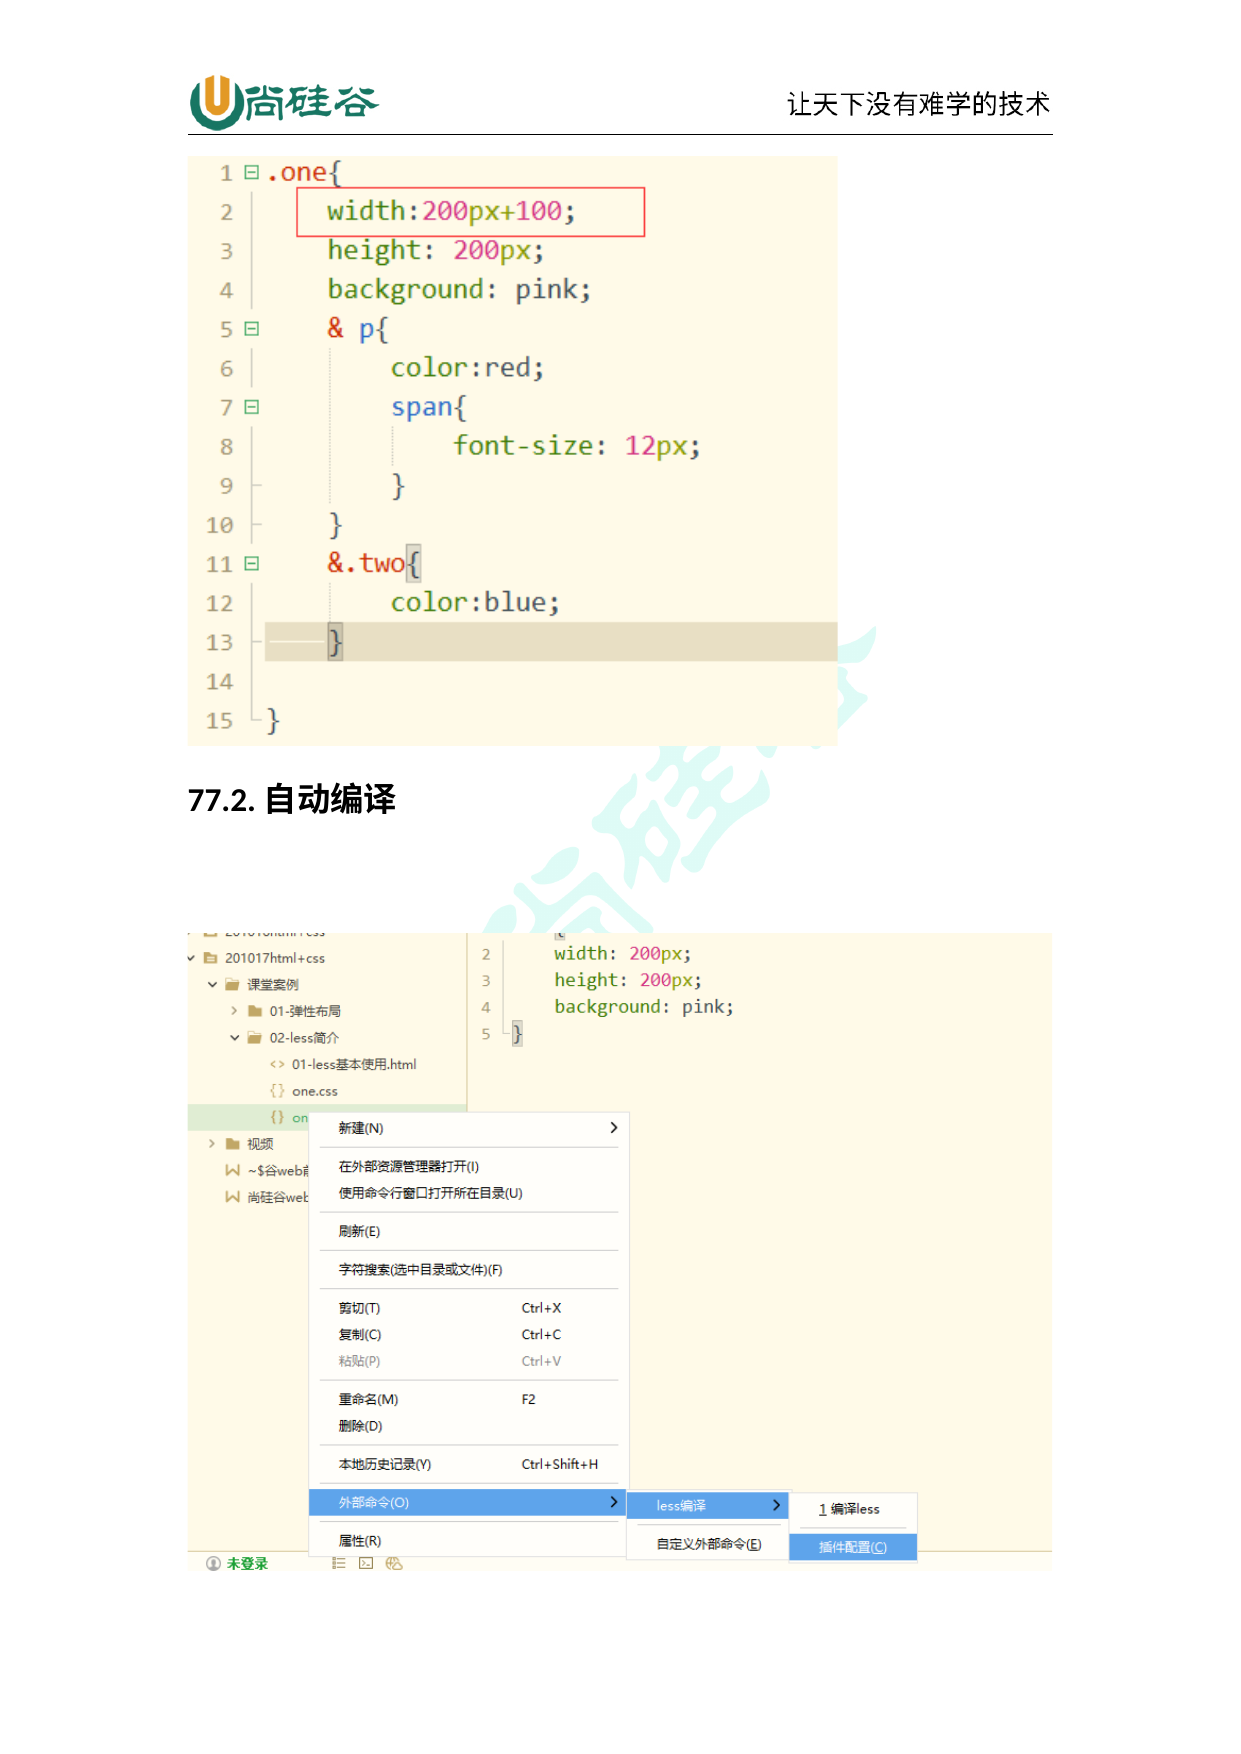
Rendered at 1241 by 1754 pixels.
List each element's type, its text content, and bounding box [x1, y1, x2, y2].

subtitle 自动编译 [187, 772, 1053, 821]
picture [187, 73, 1053, 132]
picture [187, 156, 838, 746]
picture [187, 933, 1053, 1571]
